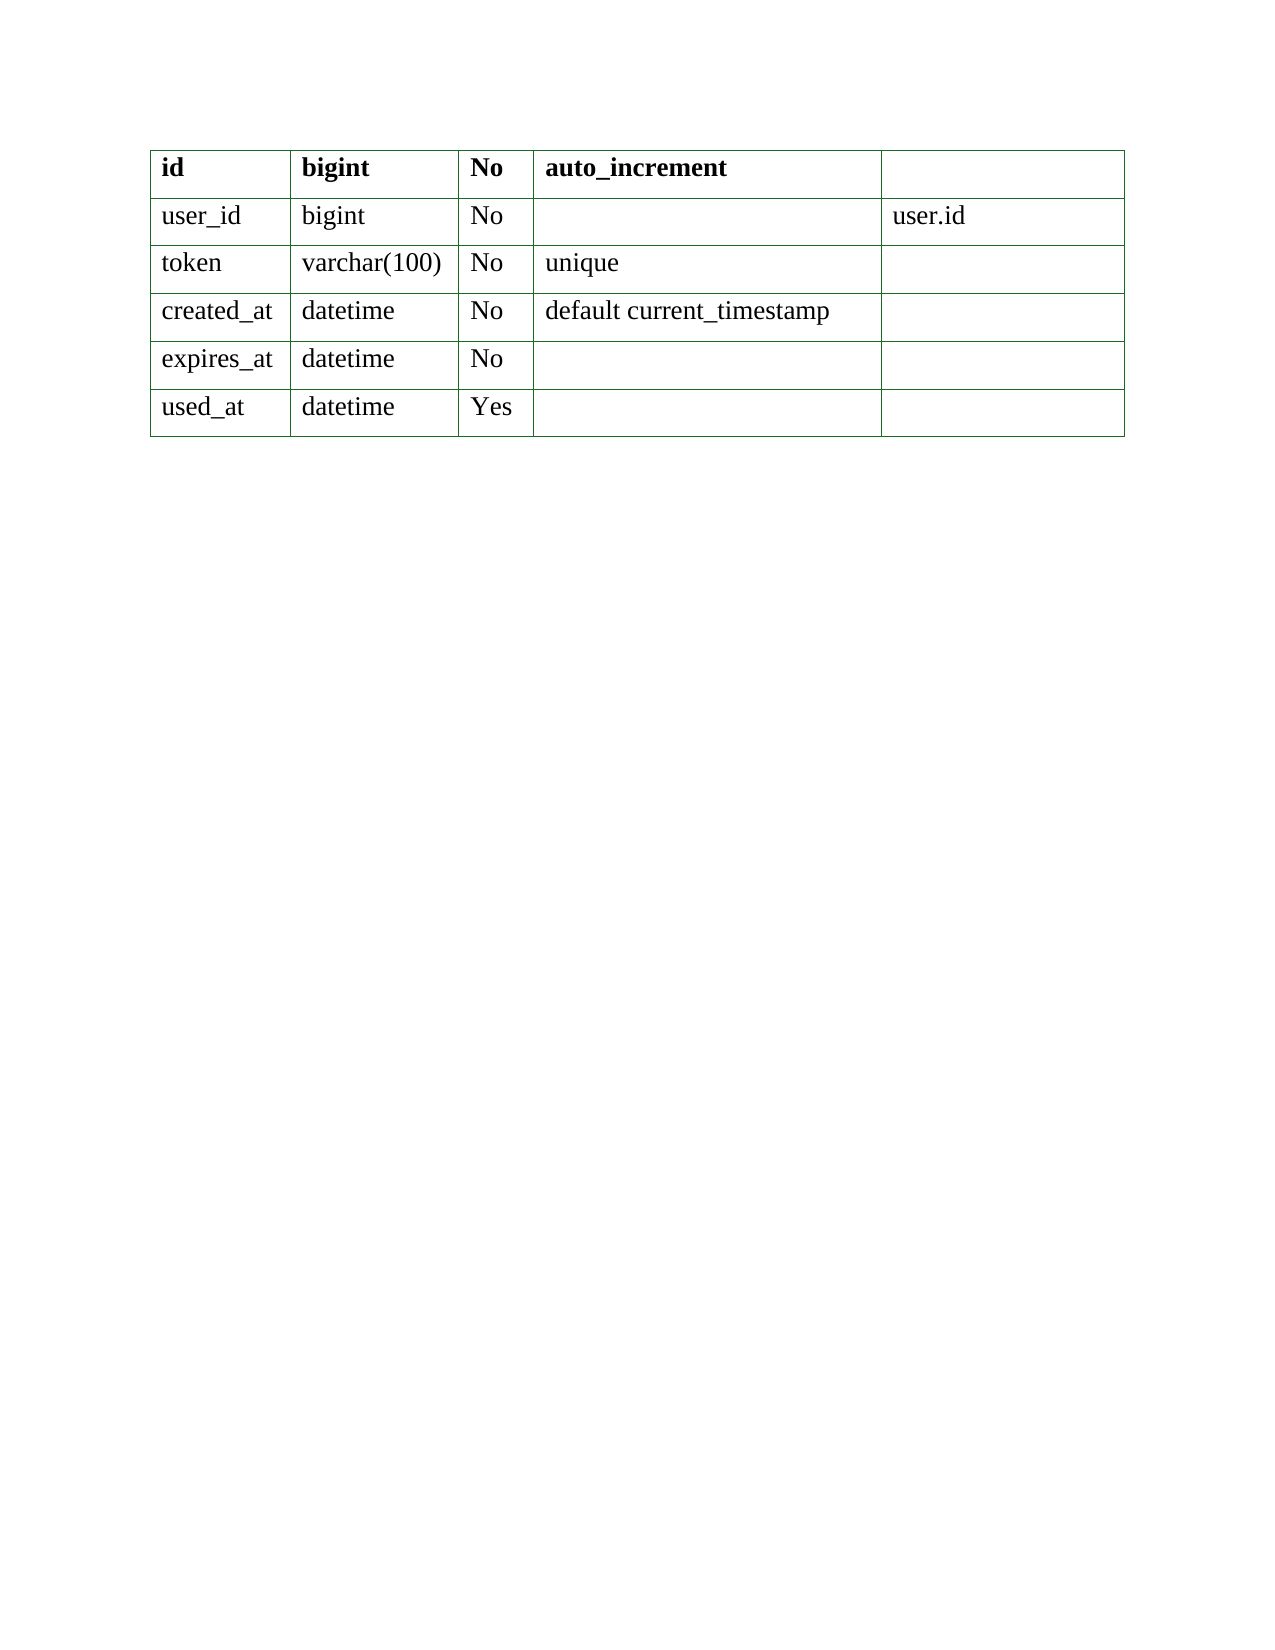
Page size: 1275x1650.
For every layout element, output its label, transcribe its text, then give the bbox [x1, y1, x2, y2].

table_cell Yes [459, 390, 533, 436]
table_cell [882, 151, 1124, 198]
table_cell No [459, 294, 533, 341]
table_cell [534, 342, 881, 388]
table_cell unique [534, 246, 881, 293]
table_cell datetime [291, 342, 458, 388]
table_cell [882, 294, 1124, 341]
table_cell [534, 390, 881, 436]
table_cell token [151, 246, 290, 293]
table_cell user.id [882, 199, 1124, 245]
table_cell No [459, 246, 533, 293]
table_cell datetime [291, 294, 458, 341]
table_cell auto_increment [534, 151, 881, 198]
table_cell expires_at [151, 342, 290, 388]
table_cell varchar(100) [291, 246, 458, 293]
table_cell user_id [151, 199, 290, 245]
table_cell used_at [151, 390, 290, 436]
table_cell [534, 199, 881, 245]
table_cell [882, 342, 1124, 388]
table_cell datetime [291, 390, 458, 436]
table_cell No [459, 342, 533, 388]
table_cell No [459, 199, 533, 245]
table_cell bigint [291, 199, 458, 245]
table_cell bigint [291, 151, 458, 198]
table_cell [882, 390, 1124, 436]
table_cell No [459, 151, 533, 198]
table_cell id [151, 151, 290, 198]
table_cell created_at [151, 294, 290, 341]
table_cell default current_timestamp [534, 294, 881, 341]
table_cell [882, 246, 1124, 293]
